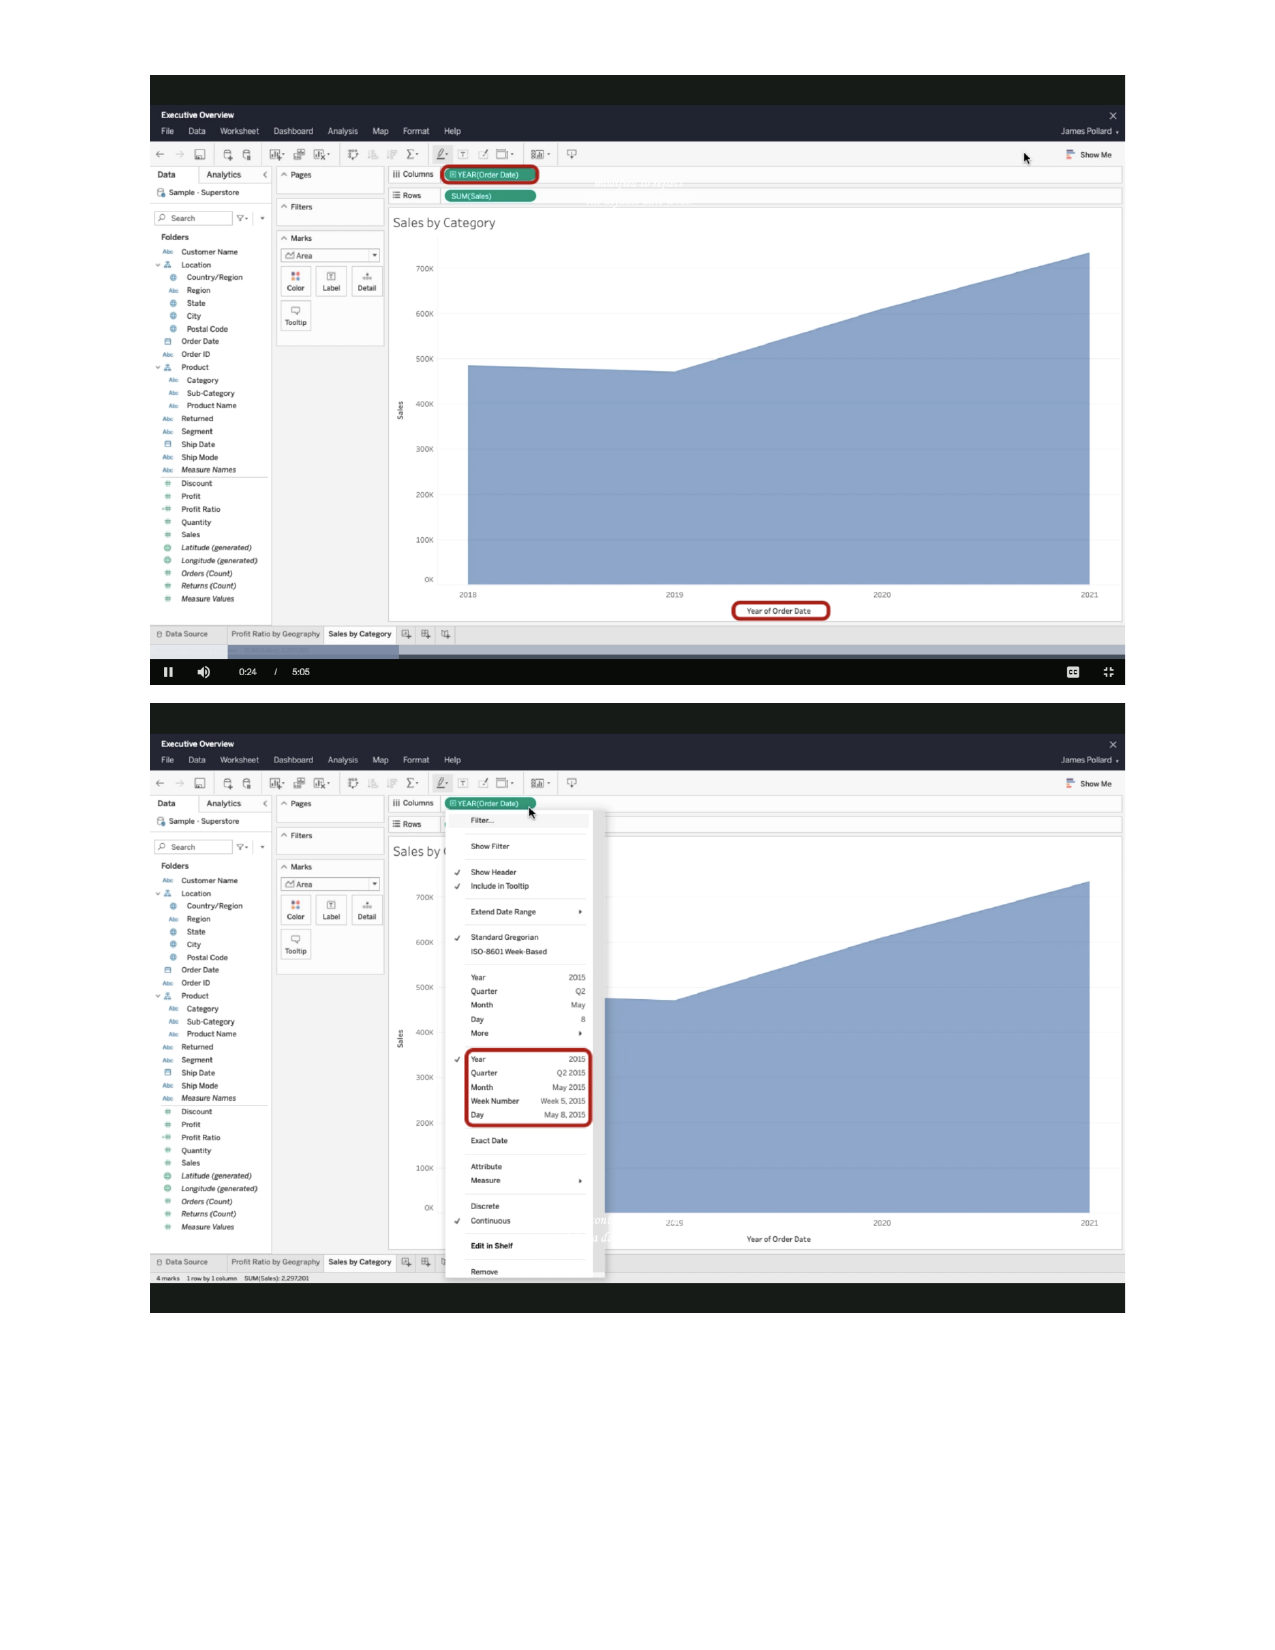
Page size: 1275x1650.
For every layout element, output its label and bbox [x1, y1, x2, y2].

picture [150, 75, 1125, 685]
picture [150, 703, 1125, 1313]
